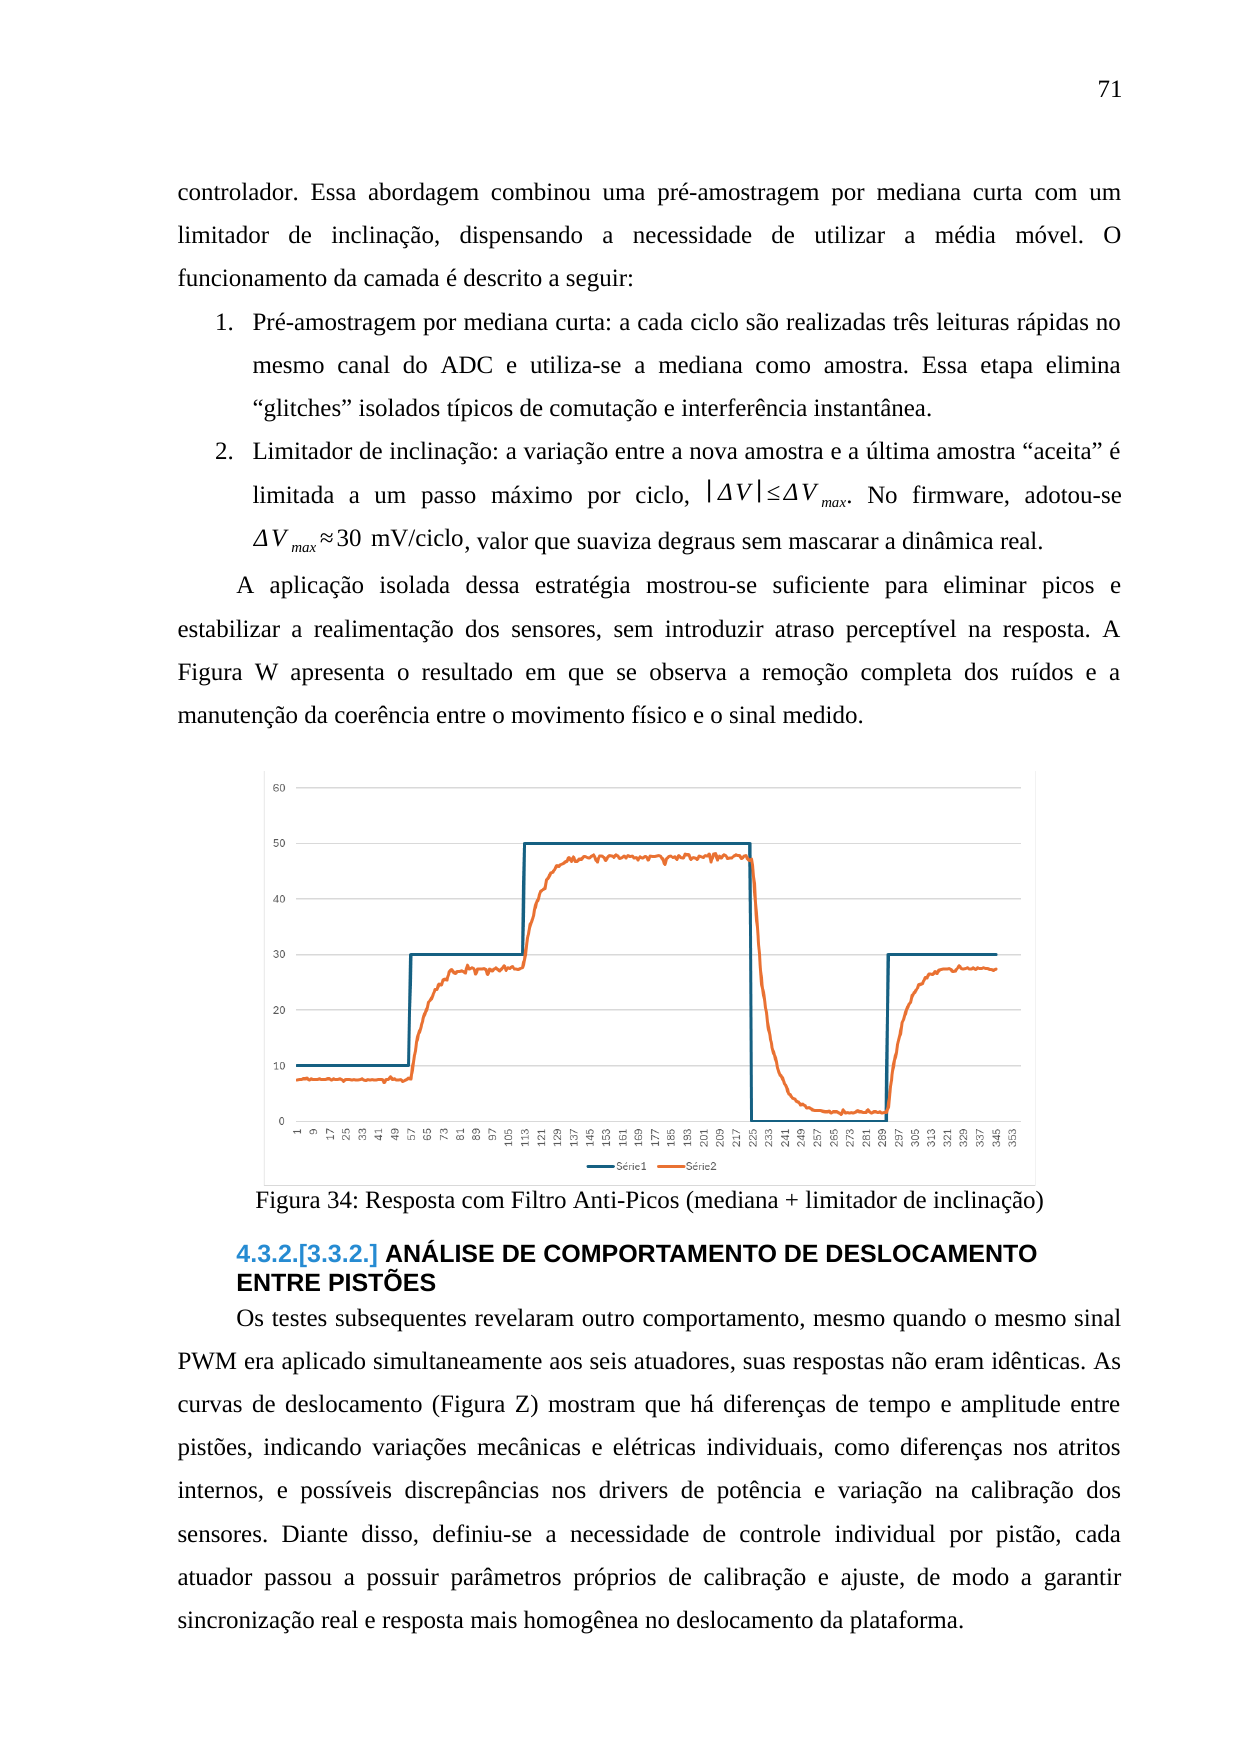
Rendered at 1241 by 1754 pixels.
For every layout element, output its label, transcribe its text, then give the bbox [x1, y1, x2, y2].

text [177, 177, 1122, 292]
text análise de comportamento de deslocamento entre pistões [236, 1239, 1122, 1297]
text Os testes subsequentes revelaram outro comportamento, mesmo quando o mesmo sinal PWM era aplicado simultaneamente aos seis atuadores, suas respostas não eram idênticas. As curvas de deslocamento (Figura Z) mostram que há diferenças de tempo e amplitude entre pistões, indicando variações mecânicas e elétricas individuais, como diferenças nos atritos internos, e possíveis discrepâncias nos drivers de potência e variação na calibração dos sensores. Diante disso, definiu-se a necessidade de controle individual por pistão, cada atuador passou a possuir parâmetros próprios de calibração e ajuste, de modo a garantir sincronização real e resposta mais homogênea no deslocamento da plataforma. [177, 1303, 1122, 1634]
list Pré-amostragem por mediana curta: a cada ciclo são realizadas três leituras rápidas no mesmo canal do ADC e utiliza-se a mediana como amostra. Essa etapa elimina “glitches” isolados típicos de comutação e interferência instantânea. [215, 307, 1122, 422]
text A aplicação isolada dessa estratégia mostrou-se suficiente para eliminar picos e estabilizar a realimentação dos sensores, sem introduzir atraso perceptível na resposta. A Figura W apresenta o resultado em que se observa a remoção completa dos ruídos e a manutenção da coerência entre o movimento físico e o sinal medido. [177, 571, 1122, 729]
picture [263, 771, 1036, 1186]
list Limitador de inclinação: a variação entre a nova amostra e a última amostra “aceita” é limitada a um passo máximo por ciclo, . No firmware, adotou-se , valor que suaviza degraus sem mascarar a dinâmica real. [215, 436, 1122, 556]
